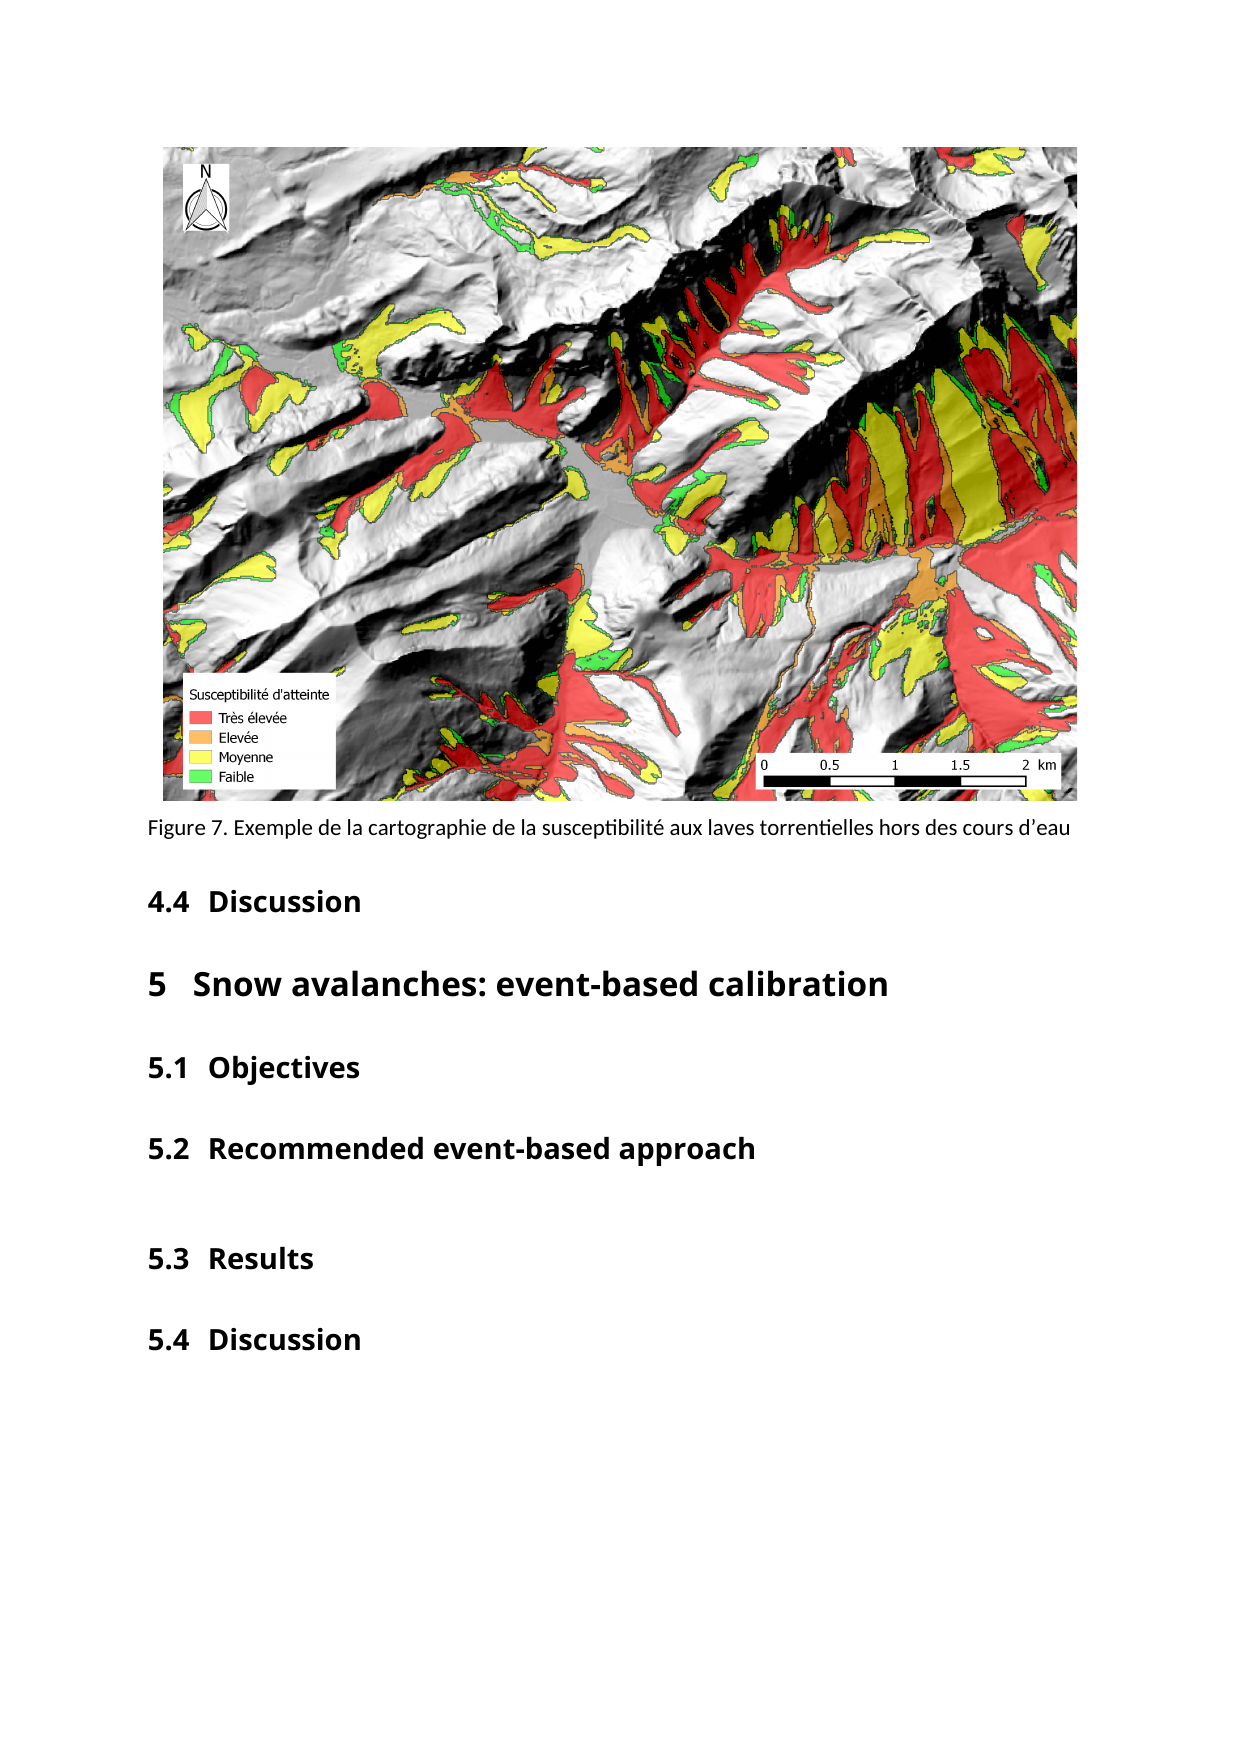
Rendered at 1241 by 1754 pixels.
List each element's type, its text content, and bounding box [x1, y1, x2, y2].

subtitle Snow avalanches: event-based calibration [148, 961, 1093, 1007]
subtitle Objectives [148, 1048, 1093, 1087]
subtitle Discussion [148, 881, 1093, 921]
subtitle Results [148, 1238, 1093, 1278]
subtitle Recommended event-based approach [148, 1128, 1093, 1168]
picture [163, 147, 1078, 801]
text Figure 7. Exemple de la cartographie de la susceptibilité aux laves torrentielles hors des cours d’eau [148, 813, 1093, 841]
subtitle Discussion [148, 1319, 1093, 1358]
